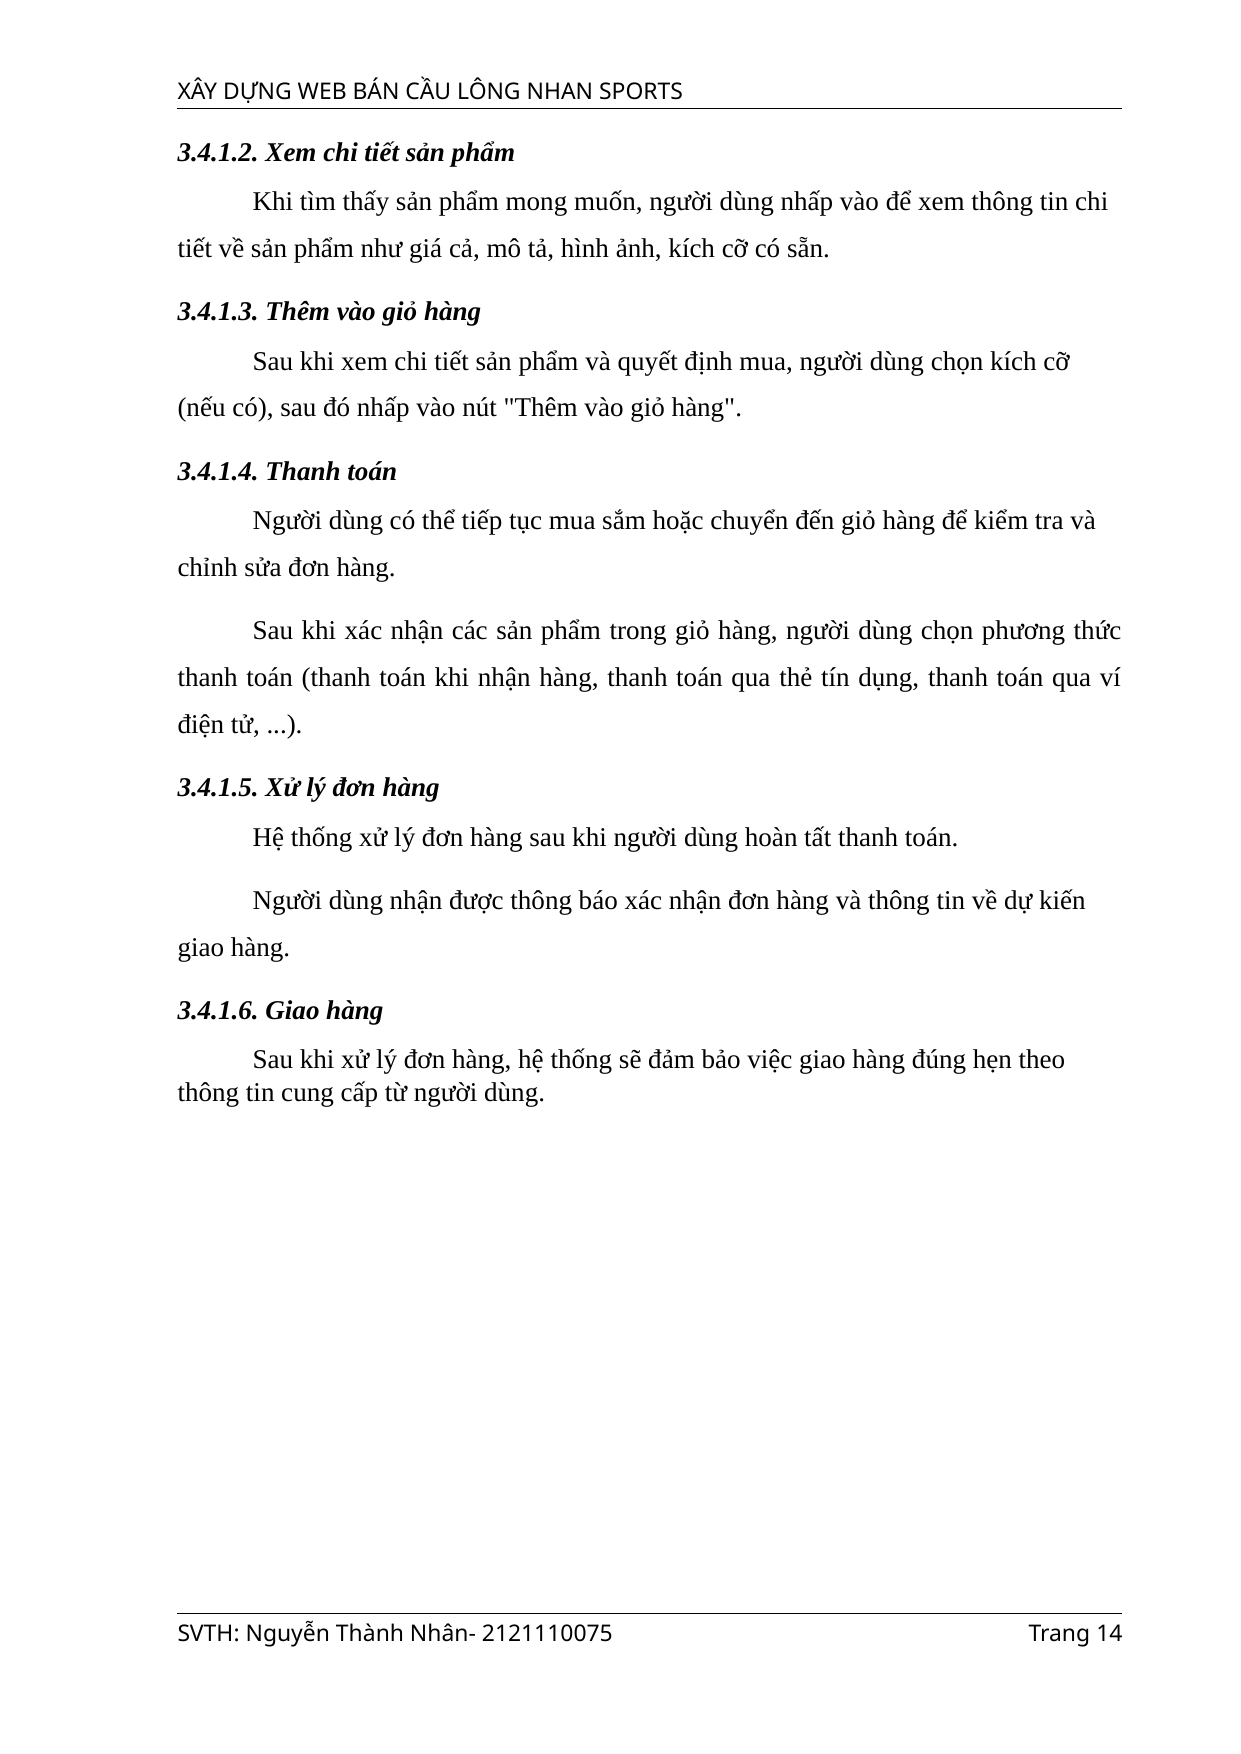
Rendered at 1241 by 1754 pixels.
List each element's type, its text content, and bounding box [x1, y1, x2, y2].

text Sau khi xác nhận các sản phẩm trong giỏ hàng, người dùng chọn phương thức thanh toán (thanh toán khi nhận hàng, thanh toán qua thẻ tín dụng, thanh toán qua ví điện tử, ...). [177, 614, 1122, 739]
subtitle Thanh toán [177, 455, 1122, 486]
subtitle Thêm vào giỏ hàng [177, 295, 1122, 326]
text Sau khi xem chi tiết sản phẩm và quyết định mua, người dùng chọn kích cỡ (nếu có), sau đó nhấp vào nút "Thêm vào giỏ hàng". [177, 345, 1122, 423]
subtitle Xử lý đơn hàng [177, 771, 1122, 802]
text Người dùng có thể tiếp tục mua sắm hoặc chuyển đến giỏ hàng để kiểm tra và chỉnh sửa đơn hàng. [177, 504, 1122, 582]
text Người dùng nhận được thông báo xác nhận đơn hàng và thông tin về dự kiến giao hàng. [177, 884, 1122, 962]
subtitle Xem chi tiết sản phẩm [177, 136, 1122, 167]
subtitle Giao hàng [177, 994, 1122, 1025]
text Hệ thống xử lý đơn hàng sau khi người dùng hoàn tất thanh toán. [177, 821, 1122, 852]
text Sau khi xử lý đơn hàng, hệ thống sẽ đảm bảo việc giao hàng đúng hẹn theo thông tin cung cấp từ người dùng. [177, 1044, 1122, 1108]
text Khi tìm thấy sản phẩm mong muốn, người dùng nhấp vào để xem thông tin chi tiết về sản phẩm như giá cả, mô tả, hình ảnh, kích cỡ có sẵn. [177, 185, 1122, 263]
